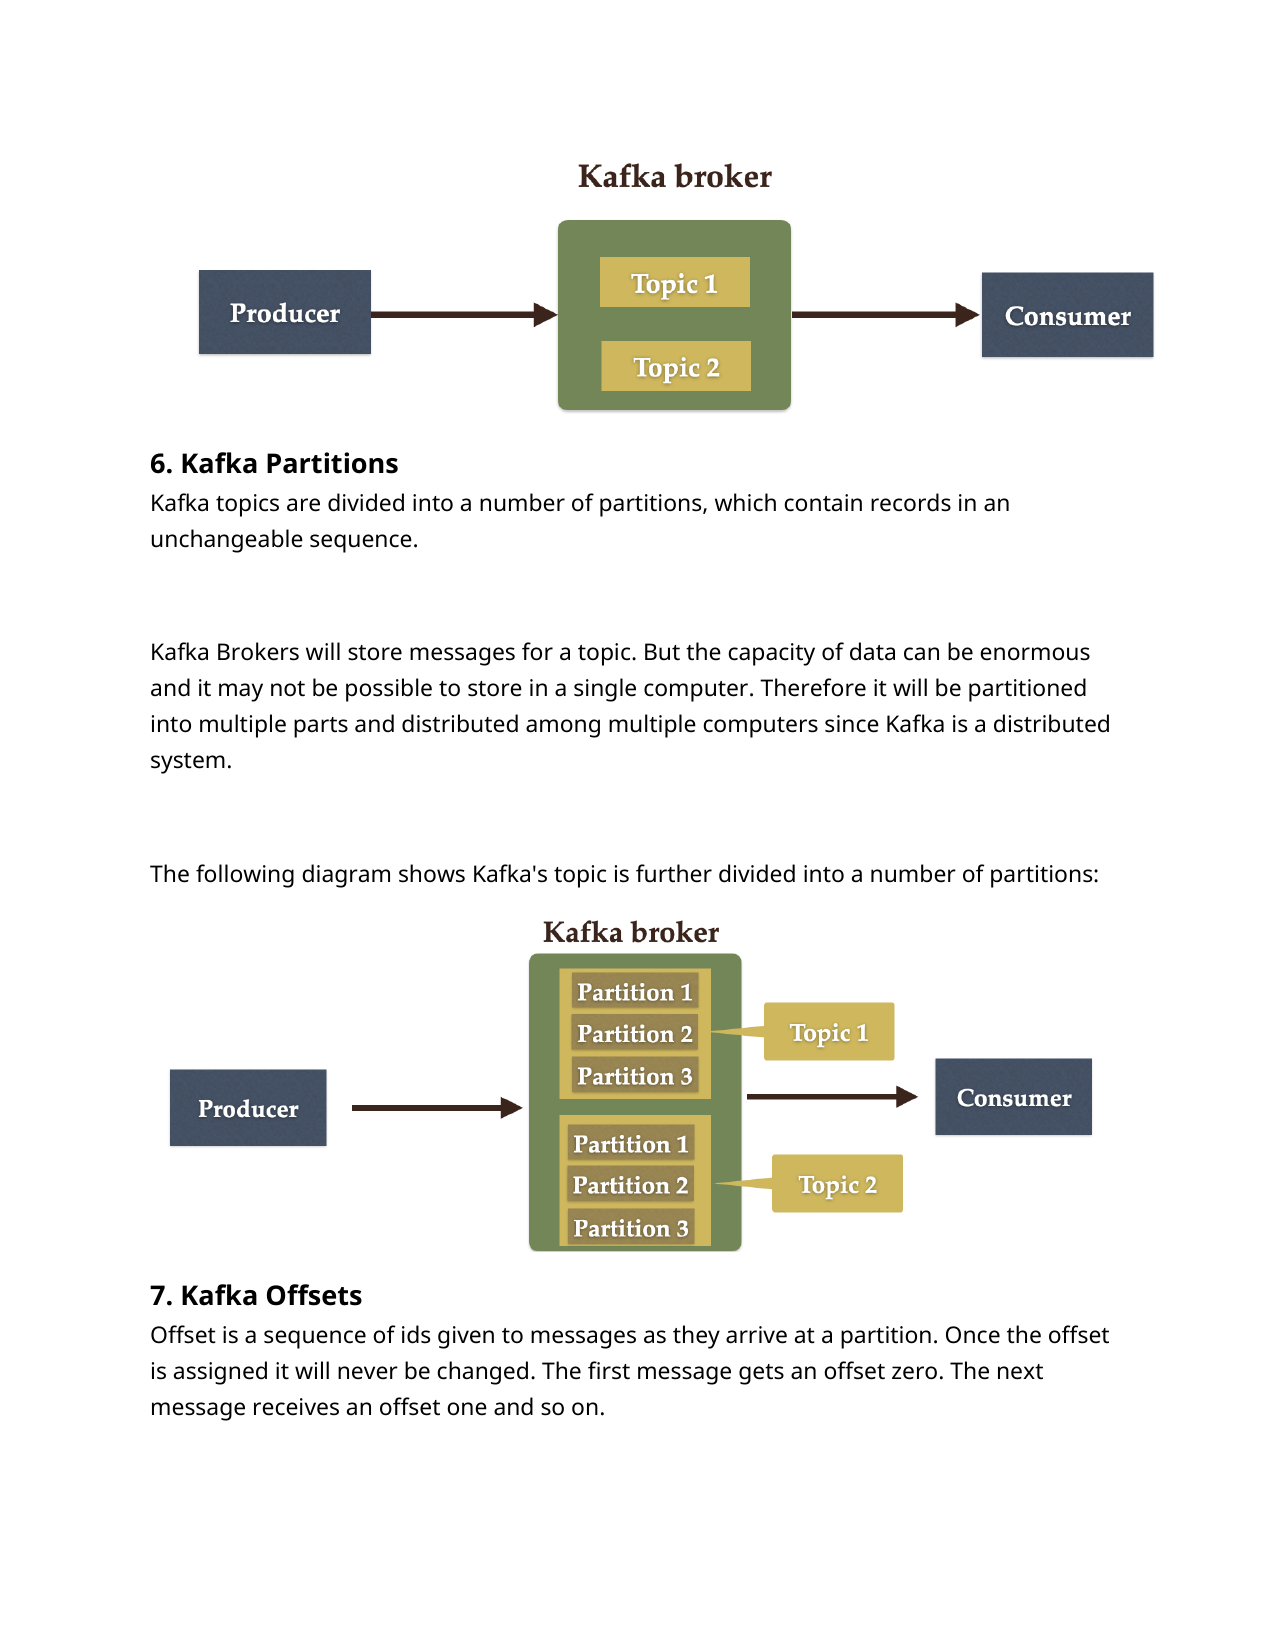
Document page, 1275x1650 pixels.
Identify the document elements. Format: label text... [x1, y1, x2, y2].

text Offset is a sequence of ids given to messages as they arrive at a partition. Once the offset is assigned it will never be changed. The first message gets an offset zero. The next message receives an offset one and so on. [150, 1319, 1125, 1422]
text Kafka Brokers will store messages for a topic. But the capacity of data can be enormous and it may not be possible to store in a single computer. Therefore it will be partitioned into multiple parts and distributed among multiple computers since Kafka is a distributed system. [150, 636, 1125, 775]
text The following diagram shows Kafka's topic is further divided into a number of partitions: [150, 857, 1125, 889]
subtitle 6. Kafka Partitions [150, 444, 1125, 481]
picture [150, 150, 1204, 420]
text Kafka topics are divided into a number of partitions, which contain records in an unchangeable sequence. [150, 487, 1125, 554]
picture [158, 914, 1117, 1252]
subtitle 7. Kafka Offsets [150, 1277, 1125, 1313]
